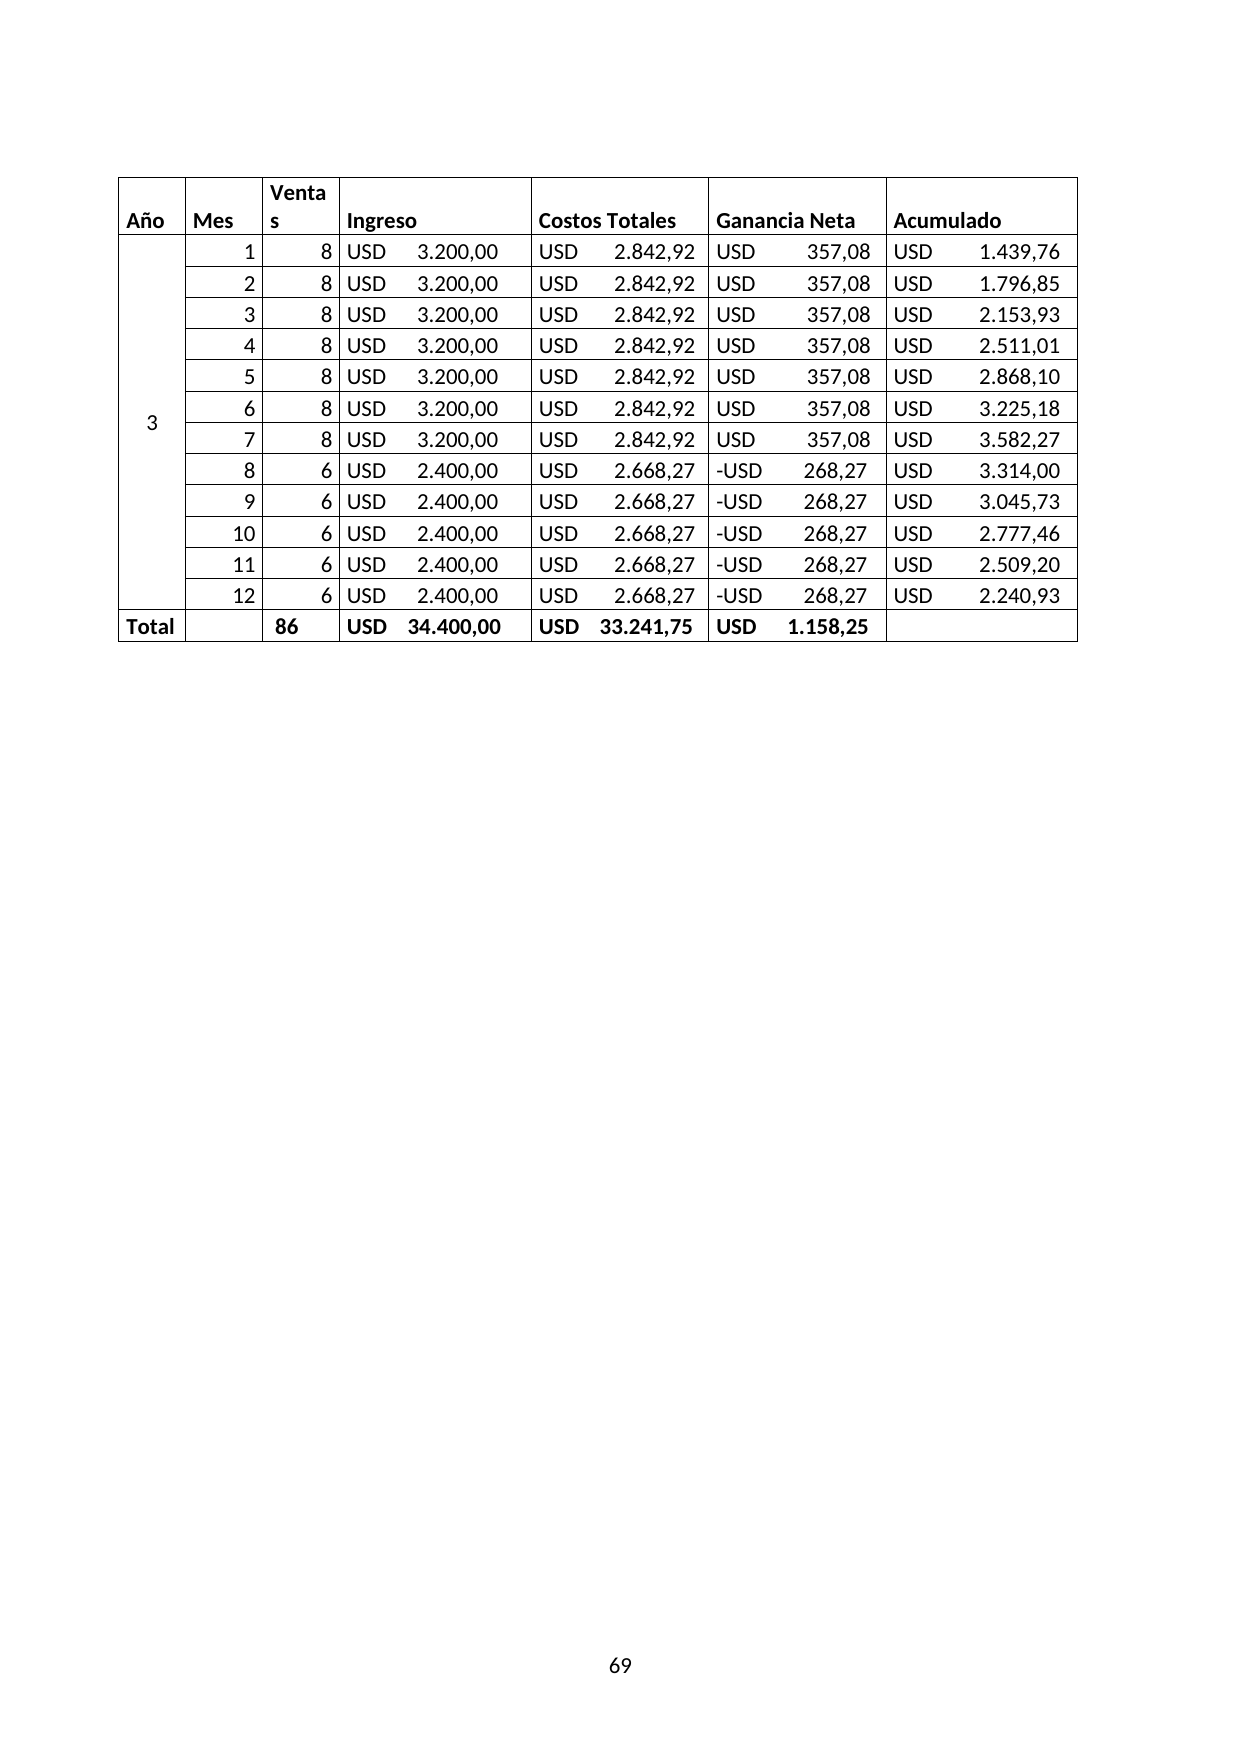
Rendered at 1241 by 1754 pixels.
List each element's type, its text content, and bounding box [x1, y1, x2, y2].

table_cell USD 2.668,27 [532, 485, 708, 516]
table_cell -USD 268,27 [709, 454, 886, 484]
table_cell USD 2.240,93 [887, 579, 1077, 609]
table_cell USD 3.200,00 [340, 267, 531, 297]
table_cell USD 2.400,00 [340, 485, 531, 516]
table_cell 8 [186, 454, 262, 484]
table_header Acumulado [887, 178, 1077, 234]
table_cell USD 2.868,10 [887, 360, 1077, 391]
table_cell 4 [186, 329, 262, 359]
table_cell 1 [186, 235, 262, 266]
table_header Ingreso [340, 178, 531, 234]
table_cell USD 2.842,92 [532, 360, 708, 391]
table_cell 6 [186, 392, 262, 422]
table_cell 8 [263, 392, 339, 422]
table_cell USD 357,08 [709, 267, 886, 297]
table_cell 6 [263, 548, 339, 578]
table_cell USD 3.582,27 [887, 423, 1077, 453]
table_cell USD 2.153,93 [887, 298, 1077, 328]
table_cell USD 357,08 [709, 360, 886, 391]
table_cell USD 2.842,92 [532, 423, 708, 453]
table_cell -USD 268,27 [709, 485, 886, 516]
table_cell 6 [263, 517, 339, 547]
table_cell USD 2.668,27 [532, 579, 708, 609]
table_header Año [119, 178, 185, 234]
table_cell USD 2.842,92 [532, 392, 708, 422]
table_header Costos Totales [532, 178, 708, 234]
table_cell USD 3.200,00 [340, 329, 531, 359]
table_cell USD 357,08 [709, 392, 886, 422]
table_cell -USD 268,27 [709, 548, 886, 578]
table_cell [186, 610, 262, 641]
table_cell USD 1.439,76 [887, 235, 1077, 266]
table_cell -USD 268,27 [709, 579, 886, 609]
table_cell USD 3.225,18 [887, 392, 1077, 422]
table_cell 2 [186, 267, 262, 297]
table_cell USD 34.400,00 [340, 610, 531, 641]
table_cell USD 2.400,00 [340, 454, 531, 484]
table_cell USD 357,08 [709, 423, 886, 453]
table_cell 8 [263, 235, 339, 266]
table_cell 6 [263, 485, 339, 516]
table_cell Total [119, 610, 185, 641]
table_cell USD 2.400,00 [340, 517, 531, 547]
table_cell USD 3.200,00 [340, 392, 531, 422]
table_cell USD 2.668,27 [532, 454, 708, 484]
table_cell USD 2.400,00 [340, 579, 531, 609]
table_cell USD 1.796,85 [887, 267, 1077, 297]
table_cell USD 2.668,27 [532, 517, 708, 547]
table_cell 3 [119, 235, 185, 609]
table_cell USD 2.842,92 [532, 267, 708, 297]
table_cell 6 [263, 579, 339, 609]
table_cell [887, 610, 1077, 641]
table_cell 11 [186, 548, 262, 578]
table_cell USD 3.200,00 [340, 423, 531, 453]
table_cell USD 3.200,00 [340, 298, 531, 328]
table_cell USD 2.842,92 [532, 298, 708, 328]
table_cell 10 [186, 517, 262, 547]
table_cell USD 2.668,27 [532, 548, 708, 578]
table_cell USD 1.158,25 [709, 610, 886, 641]
table_cell 8 [263, 360, 339, 391]
table_cell 6 [263, 454, 339, 484]
table_cell -USD 268,27 [709, 517, 886, 547]
table_cell USD 2.842,92 [532, 329, 708, 359]
table_cell USD 3.314,00 [887, 454, 1077, 484]
table_cell USD 3.045,73 [887, 485, 1077, 516]
table_cell USD 2.400,00 [340, 548, 531, 578]
table_cell 8 [263, 423, 339, 453]
table_cell 8 [263, 267, 339, 297]
table_cell 9 [186, 485, 262, 516]
table_cell USD 2.509,20 [887, 548, 1077, 578]
table_cell USD 3.200,00 [340, 360, 531, 391]
table_cell USD 357,08 [709, 329, 886, 359]
table_cell 8 [263, 329, 339, 359]
table_header Ganancia Neta [709, 178, 886, 234]
table_cell 5 [186, 360, 262, 391]
table_header Ventas [263, 178, 339, 234]
table_cell 3 [186, 298, 262, 328]
table_cell 86 [263, 610, 339, 641]
table_cell 12 [186, 579, 262, 609]
table_header Mes [186, 178, 262, 234]
table_cell USD 33.241,75 [532, 610, 708, 641]
table_cell 8 [263, 298, 339, 328]
table_cell USD 3.200,00 [340, 235, 531, 266]
table_cell USD 2.842,92 [532, 235, 708, 266]
table_cell USD 2.777,46 [887, 517, 1077, 547]
table_cell USD 2.511,01 [887, 329, 1077, 359]
table_cell USD 357,08 [709, 235, 886, 266]
table_cell 7 [186, 423, 262, 453]
table_cell USD 357,08 [709, 298, 886, 328]
